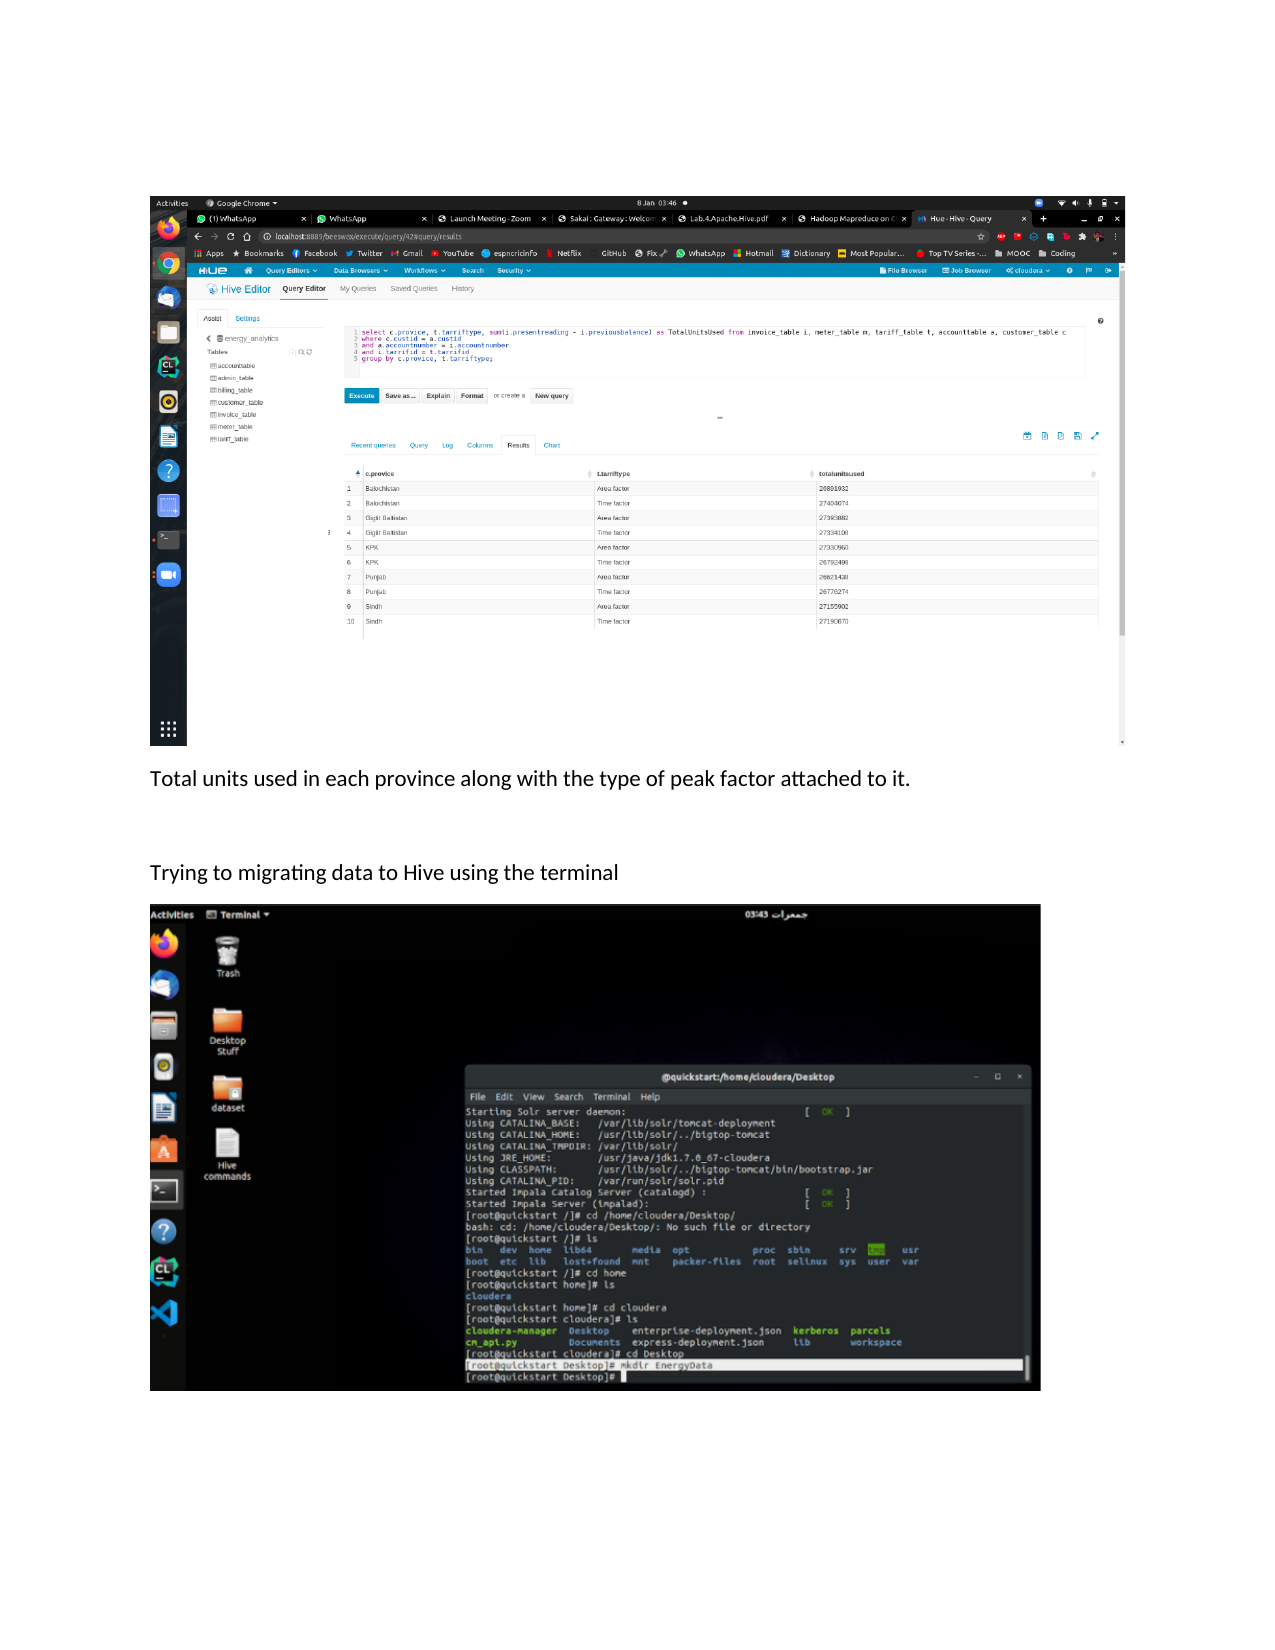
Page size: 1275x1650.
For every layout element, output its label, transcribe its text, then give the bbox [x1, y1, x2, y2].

picture [150, 904, 1041, 1391]
picture [150, 196, 1125, 746]
text Total units used in each province along with the type of peak factor attached to it. [150, 764, 1125, 792]
text Trying to migrating data to Hive using the terminal [150, 858, 1125, 886]
